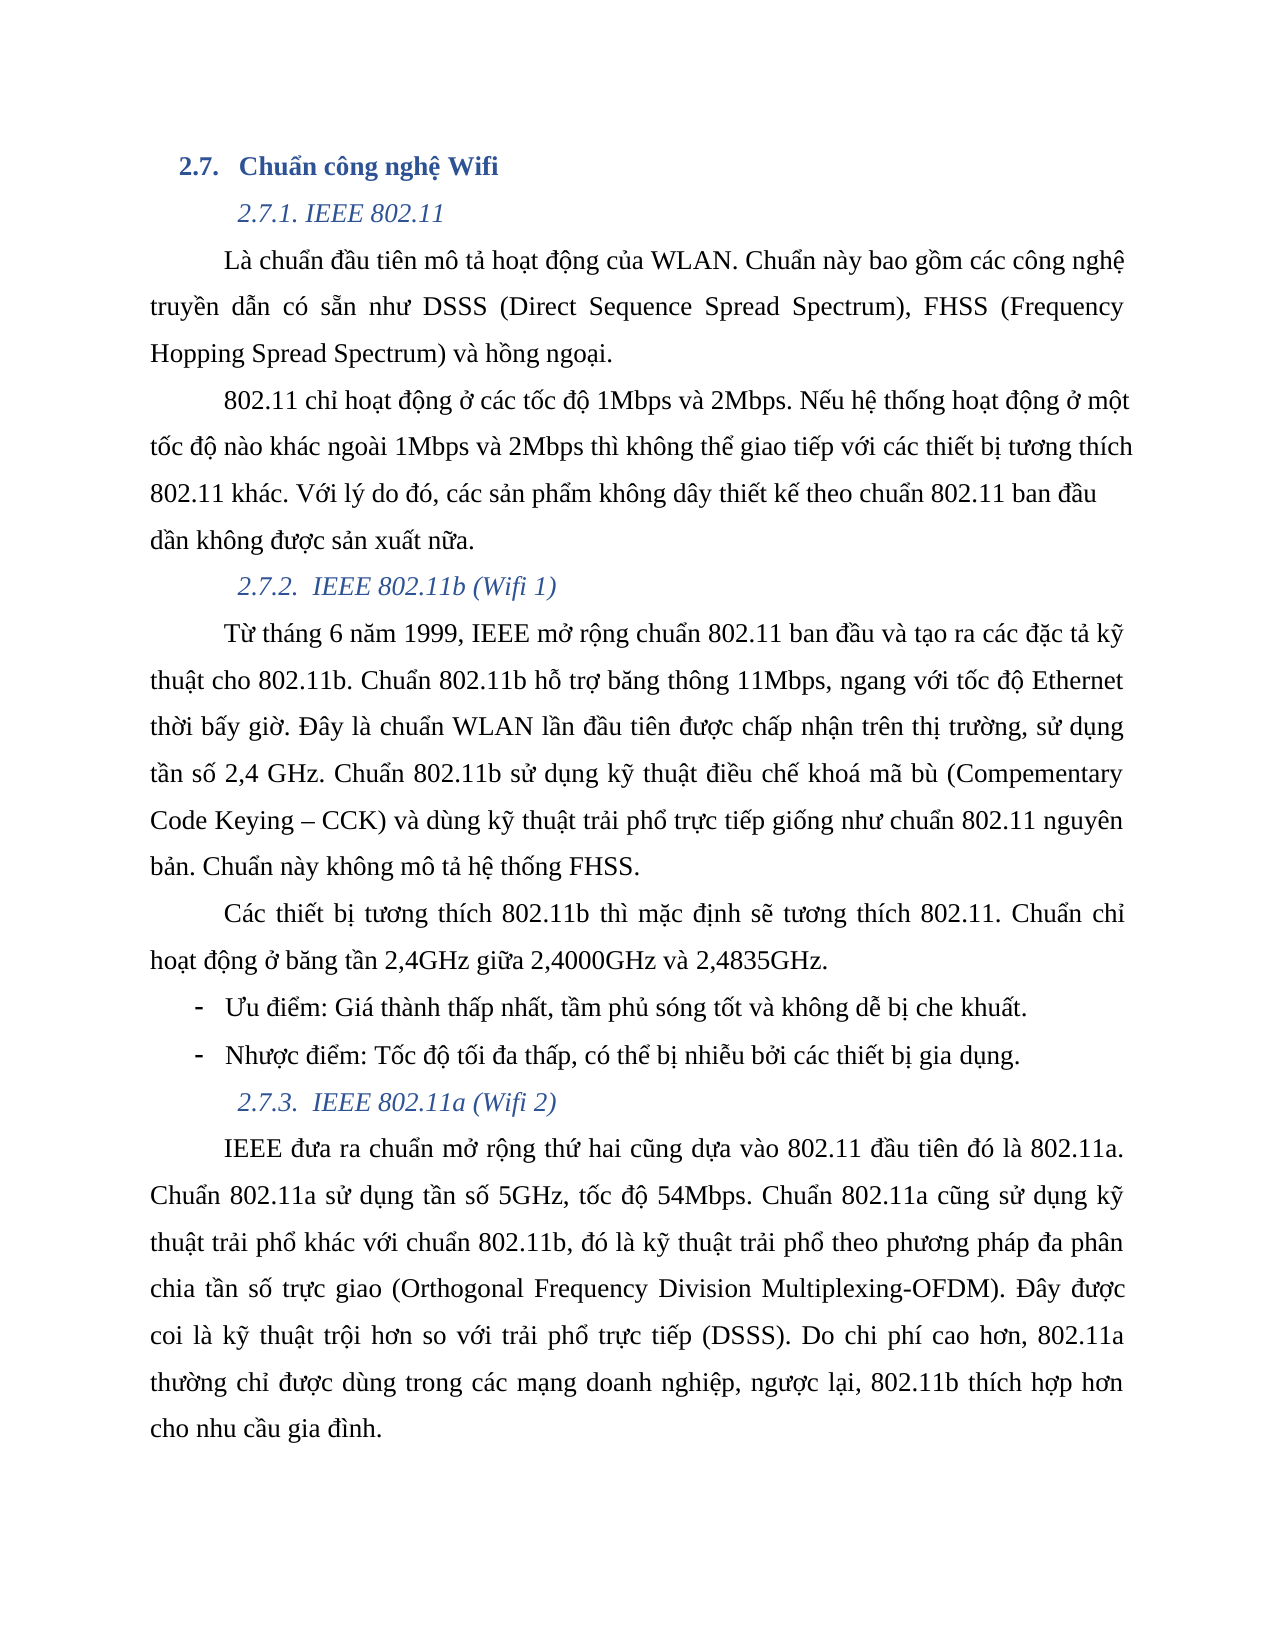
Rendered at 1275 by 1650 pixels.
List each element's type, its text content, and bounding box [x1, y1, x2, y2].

text 2.7.1. IEEE 802.11 [237, 197, 1210, 228]
text 802.11 chỉ hoạt động ở các tốc độ 1Mbps và 2Mbps. Nếu hệ thống hoạt động ở một tốc độ nào khác ngoài 1Mbps và 2Mbps thì không thể giao tiếp với các thiết bị tương thích [150, 384, 1136, 462]
text Từ tháng 6 năm 1999, IEEE mở rộng chuẩn 802.11 ban đầu và tạo ra các đặc tả kỹ thuật cho 802.11b. Chuẩn 802.11b hỗ trợ băng thông 11Mbps, ngang với tốc độ Ethernet thời bấy giờ. Đây là chuẩn WLAN lần đầu tiên được chấp nhận trên thị trường, sử dụng tần số 2,4 GHz. Chuẩn 802.11b sử dụng kỹ thuật điều chế khoá mã bù (Compementary Code Keying – CCK) và dùng kỹ thuật trải phổ trực tiếp giống như chuẩn 802.11 nguyên bản. Chuẩn này không mô tả hệ thống FHSS. [150, 617, 1125, 882]
list Nhược điểm: Tốc độ tối đa thấp, có thể bị nhiễu bởi các thiết bị gia dụng. [194, 1039, 1210, 1070]
text 802.11 khác. Với lý do đó, các sản phẩm không dây thiết kế theo chuẩn 802.11 ban đầu dần không được sản xuất nữa. [150, 477, 1124, 555]
list Ưu điểm: Giá thành thấp nhất, tầm phủ sóng tốt và không dễ bị che khuất. [194, 991, 1210, 1023]
list IEEE 802.11b (Wifi 1) [237, 570, 1210, 602]
text Là chuẩn đầu tiên mô tả hoạt động của WLAN. Chuẩn này bao gồm các công nghệ truyền dẫn có sẵn như DSSS (Direct Sequence Spread Spectrum), FHSS (Frequency Hopping Spread Spectrum) và hồng ngoại. [150, 244, 1125, 368]
text IEEE đưa ra chuẩn mở rộng thứ hai cũng dựa vào 802.11 đầu tiên đó là 802.11a. Chuẩn 802.11a sử dụng tần số 5GHz, tốc độ 54Mbps. Chuẩn 802.11a cũng sử dụng kỹ thuật trải phổ khác với chuẩn 802.11b, đó là kỹ thuật trải phổ theo phương pháp đa phân chia tần số trực giao (Orthogonal Frequency Division Multiplexing-OFDM). Đây được coi là kỹ thuật trội hơn so với trải phổ trực tiếp (DSSS). Do chi phí cao hơn, 802.11a thường chỉ được dùng trong các mạng doanh nghiệp, ngược lại, 802.11b thích hợp hơn cho nhu cầu gia đình. [150, 1133, 1125, 1444]
list IEEE 802.11a (Wifi 2) [237, 1086, 1210, 1117]
subtitle Chuẩn công nghệ Wifi [178, 150, 1210, 181]
text Các thiết bị tương thích 802.11b thì mặc định sẽ tương thích 802.11. Chuẩn chỉ hoạt động ở băng tần 2,4GHz giữa 2,4000GHz và 2,4835GHz. [150, 897, 1126, 975]
